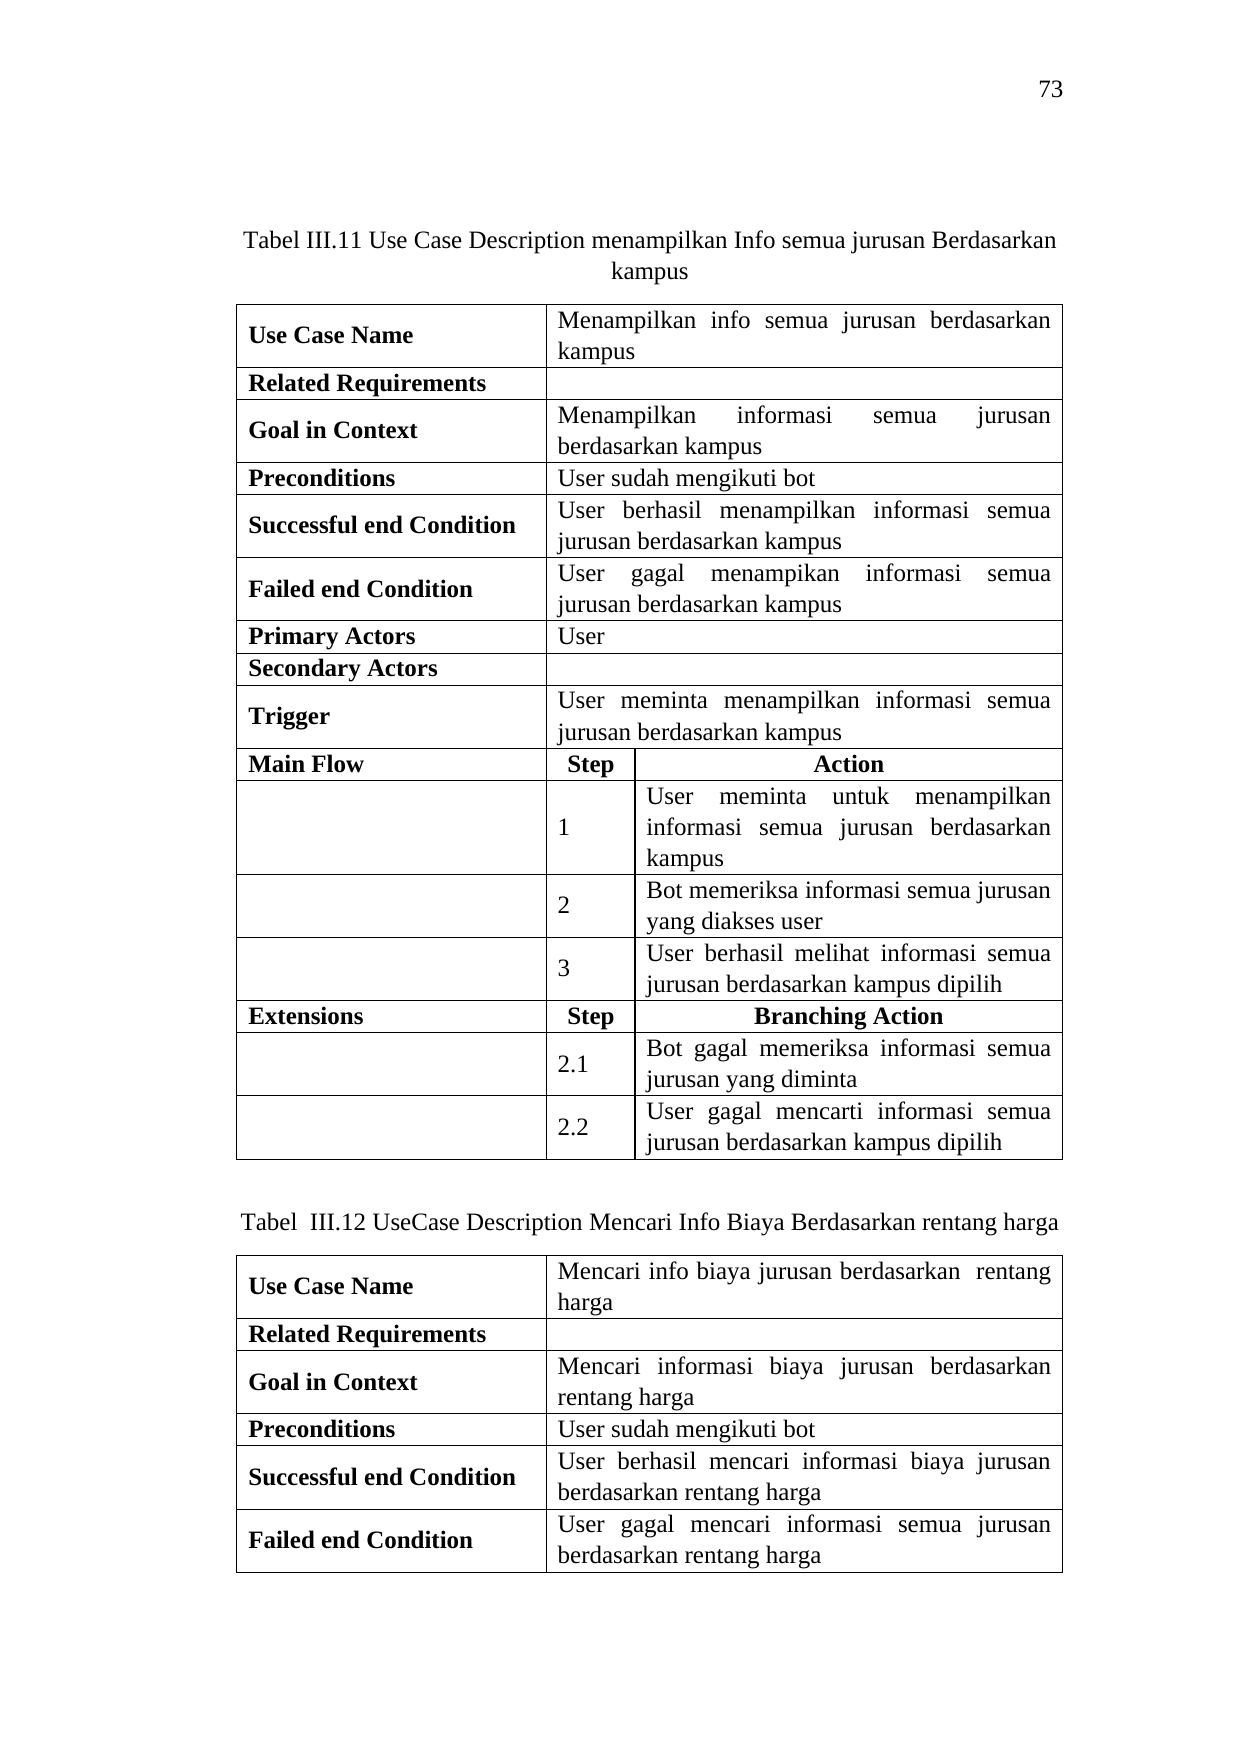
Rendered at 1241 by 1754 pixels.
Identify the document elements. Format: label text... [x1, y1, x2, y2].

table_cell Menampilkan informasi semua jurusan berdasarkan kampus [547, 400, 1062, 462]
table_cell Successful end Condition [237, 1446, 546, 1508]
table_cell 1 [547, 781, 634, 874]
table_cell User meminta menampilkan informasi semua jurusan berdasarkan kampus [547, 686, 1062, 748]
table_header Use Case Name [237, 305, 546, 367]
table_cell 2 [547, 875, 634, 937]
table_cell [547, 368, 1062, 399]
table_cell User meminta untuk menampilkan informasi semua jurusan berdasarkan kampus [636, 781, 1062, 874]
table_cell Goal in Context [237, 400, 546, 462]
table_cell Bot memeriksa informasi semua jurusan yang diakses user [636, 875, 1062, 937]
table_cell [237, 875, 546, 937]
table_cell Failed end Condition [237, 1510, 546, 1572]
text Tabel III.11 Use Case Description menampilkan Info semua jurusan Berdasarkan kampus [236, 225, 1063, 285]
table_cell [237, 1096, 546, 1158]
table_header Use Case Name [237, 1256, 546, 1318]
table_cell Secondary Actors [237, 654, 546, 684]
table_cell 2.1 [547, 1033, 634, 1095]
table_cell Related Requirements [237, 368, 546, 399]
table_cell Main Flow [237, 749, 546, 780]
table_cell User berhasil menampilkan informasi semua jurusan berdasarkan kampus [547, 495, 1062, 557]
table_header Menampilkan info semua jurusan berdasarkan kampus [547, 305, 1062, 367]
table_cell [547, 654, 1062, 684]
table_cell [237, 781, 546, 874]
table_cell Bot gagal memeriksa informasi semua jurusan yang diminta [636, 1033, 1062, 1095]
table_cell User gagal mencari informasi semua jurusan berdasarkan rentang harga [547, 1510, 1062, 1572]
table_cell User sudah mengikuti bot [547, 1414, 1062, 1445]
table_cell 2.2 [547, 1096, 634, 1158]
table_cell Action [636, 749, 1062, 780]
table_cell Branching Action [636, 1001, 1062, 1032]
table_cell 3 [547, 938, 634, 1000]
table_cell [547, 1319, 1062, 1350]
table_cell Goal in Context [237, 1351, 546, 1413]
table_cell Step [547, 749, 634, 780]
table_cell Successful end Condition [237, 495, 546, 557]
table_header Mencari info biaya jurusan berdasarkan rentang harga [547, 1256, 1062, 1318]
table_cell User [547, 621, 1062, 652]
table_cell Preconditions [237, 463, 546, 494]
table_cell Trigger [237, 686, 546, 748]
table_cell User berhasil melihat informasi semua jurusan berdasarkan kampus dipilih [636, 938, 1062, 1000]
table_cell Preconditions [237, 1414, 546, 1445]
table_cell Related Requirements [237, 1319, 546, 1350]
table_cell Primary Actors [237, 621, 546, 652]
text Tabel III.12 UseCase Description Mencari Info Biaya Berdasarkan rentang harga [236, 1207, 1063, 1236]
table_cell Mencari informasi biaya jurusan berdasarkan rentang harga [547, 1351, 1062, 1413]
table_cell User sudah mengikuti bot [547, 463, 1062, 494]
table_cell [237, 1033, 546, 1095]
table_cell [237, 938, 546, 1000]
table_cell Step [547, 1001, 634, 1032]
table_cell User gagal mencarti informasi semua jurusan berdasarkan kampus dipilih [636, 1096, 1062, 1158]
table_cell User gagal menampikan informasi semua jurusan berdasarkan kampus [547, 558, 1062, 620]
table_cell Extensions [237, 1001, 546, 1032]
table_cell Failed end Condition [237, 558, 546, 620]
table_cell User berhasil mencari informasi biaya jurusan berdasarkan rentang harga [547, 1446, 1062, 1508]
